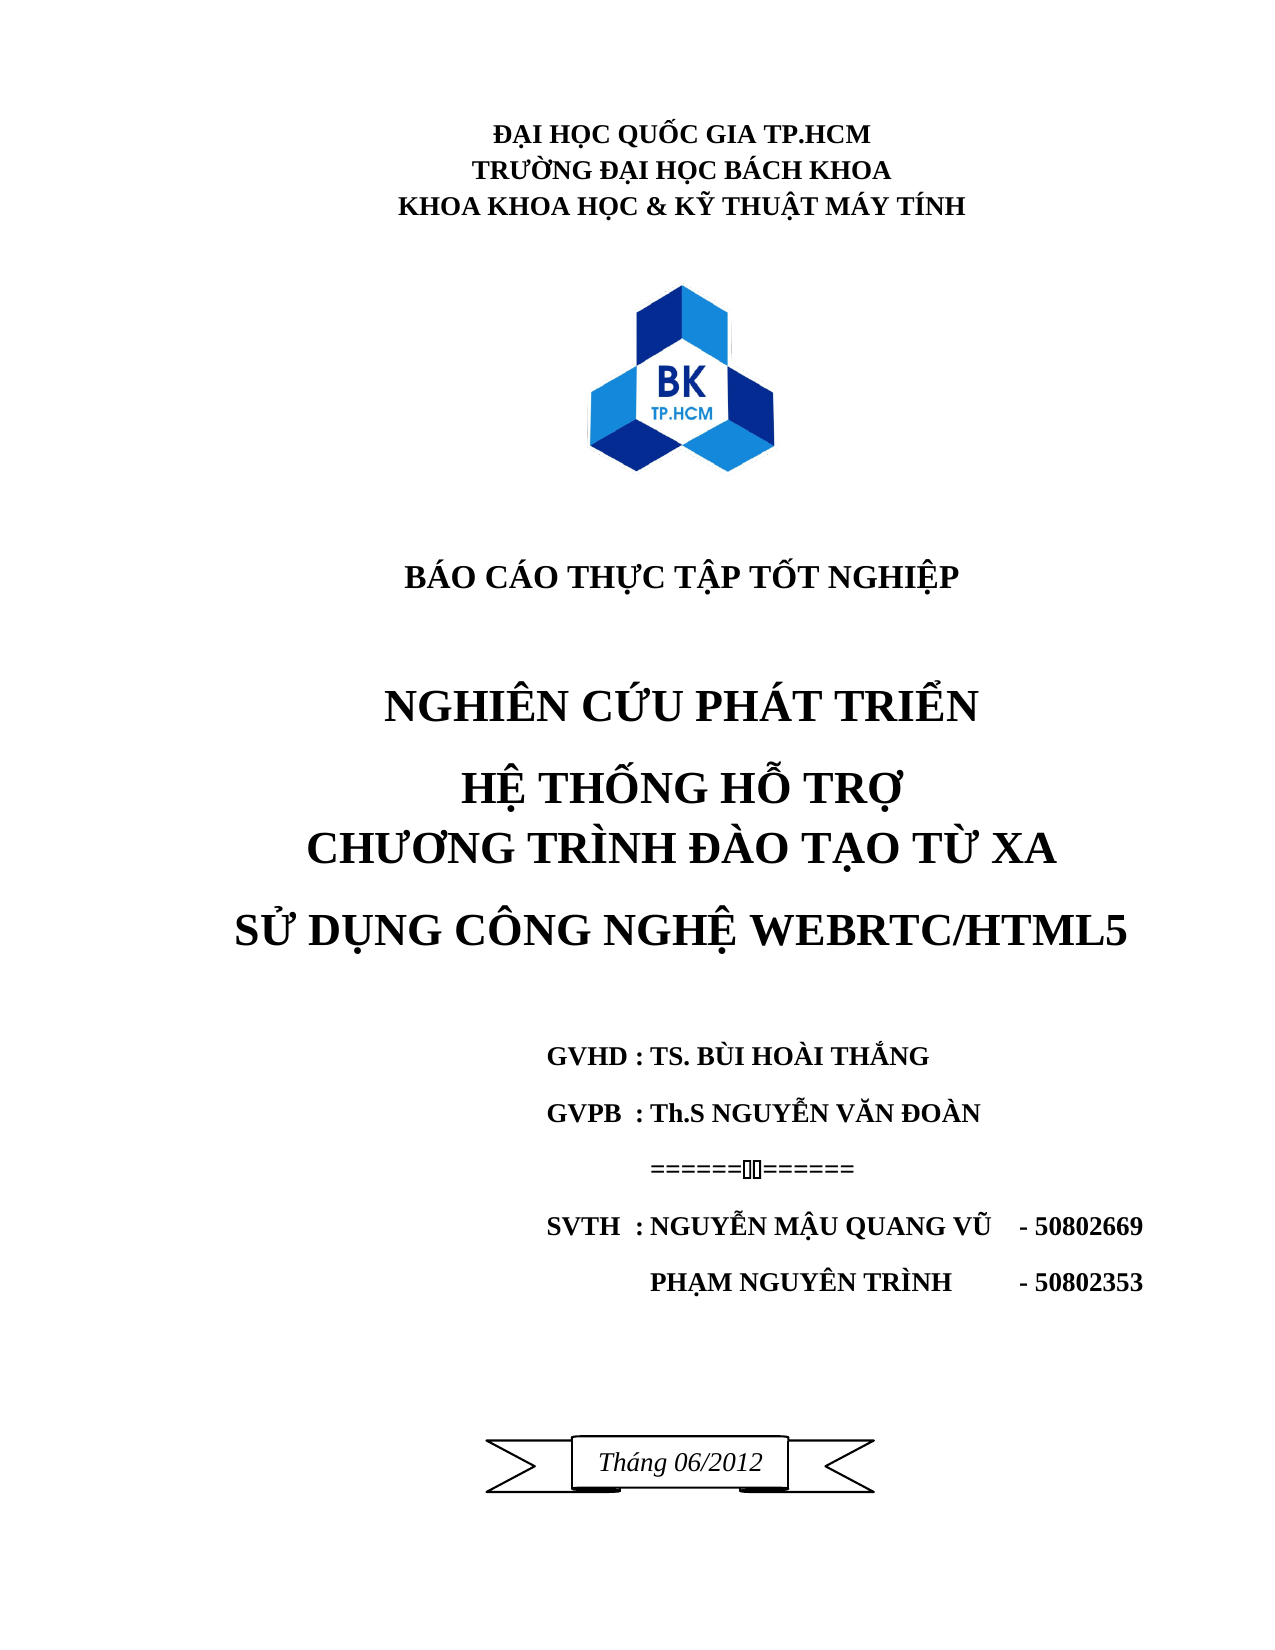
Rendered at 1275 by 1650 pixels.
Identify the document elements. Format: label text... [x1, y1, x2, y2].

text NGHIÊN CỨU PHÁT TRIỂN [207, 679, 1157, 732]
text TRƯỜNG ĐẠI HỌC BÁCH KHOA [207, 154, 1157, 185]
text BÁO CÁO THỰC TẬP TỐT NGHIỆP [207, 557, 1157, 596]
text SVTH : NGUYỄN MẬU QUANG VŨ - 50802669 [207, 1210, 1157, 1241]
text PHẠM NGUYÊN TRÌNH - 50802353 [207, 1267, 1157, 1298]
text HỆ THỐNG HỖ TRỢ CHƯƠNG TRÌNH ĐÀO TẠO TỪ XA [207, 760, 1157, 873]
text SỬ DỤNG CÔNG NGHỆ WEBRTC/HTML5 [207, 902, 1157, 955]
text ============ [207, 1153, 1157, 1184]
text GVHD : TS. BÙI HOÀI THẮNG [207, 1040, 1157, 1071]
picture [585, 281, 779, 476]
text KHOA KHOA HỌC & KỸ THUẬT MÁY TÍNH [207, 189, 1157, 221]
text ĐẠI HỌC QUỐC GIA TP.HCM [207, 118, 1157, 149]
text GVPB : Th.S NGUYỄN VĂN ĐOÀN [207, 1097, 1157, 1128]
